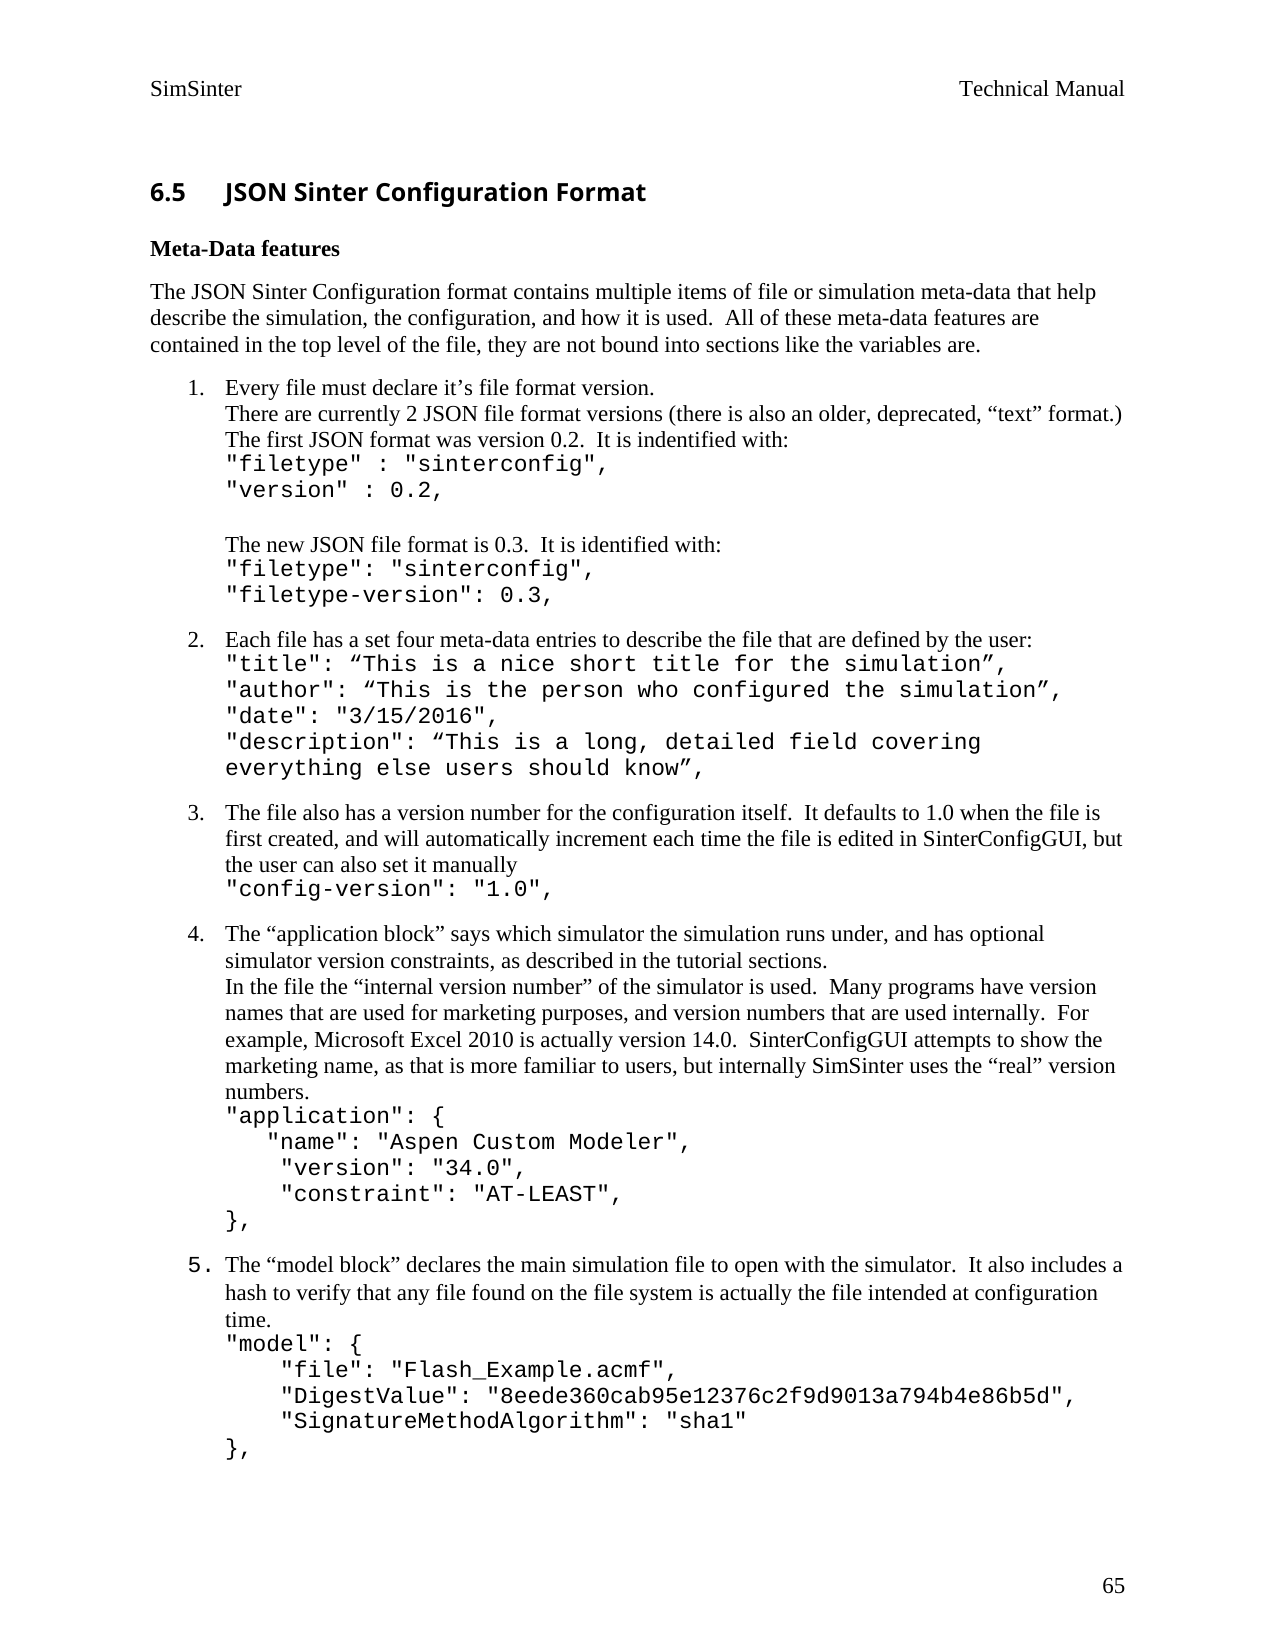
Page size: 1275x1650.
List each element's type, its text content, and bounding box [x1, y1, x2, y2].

list The “model block” declares the main simulation file to open with the simulator. It also includes a hash to verify that any file found on the file system is actually the file intended at configuration time. "model": { "file": "Flash_Example.acmf", "DigestValue": "8eede360cab95e12376c2f9d9013a794b4e86b5d", "SignatureMethodAlgorithm": "sha1" }, [187, 1251, 1125, 1462]
list Every file must declare it’s file format version. There are currently 2 JSON file format versions (there is also an older, deprecated, “text” format.) The first JSON format was version 0.2. It is indentified with: "filetype" : "sinterconfig", "version" : 0.2, The new JSON file format is 0.3. It is identified with: "filetype": "sinterconfig", "filetype-version": 0.3, [187, 374, 1125, 609]
text Meta-Data features [150, 235, 1125, 261]
list The file also has a version number for the configuration itself. It defaults to 1.0 when the file is first created, and will automatically increment each time the file is edited in SinterConfigGUI, but the user can also set it manually "config-version": "1.0", [187, 799, 1125, 904]
list Each file has a set four meta-data entries to describe the file that are defined by the user: "title": “This is a nice short title for the simulation”, "author": “This is the person who configured the simulation”, "date": "3/15/2016", "description": “This is a long, detailed field covering everything else users should know”, [187, 626, 1125, 782]
text The JSON Sinter Configuration format contains multiple items of file or simulation meta-data that help describe the simulation, the configuration, and how it is used. All of these meta-data features are contained in the top level of the file, they are not bound into sections like the variables are. [150, 278, 1125, 357]
list The “application block” says which simulator the simulation runs under, and has optional simulator version constraints, as described in the tutorial sections. In the file the “internal version number” of the simulator is used. Many programs have version names that are used for marketing purposes, and version numbers that are used internally. For example, Microsoft Excel 2010 is actually version 14.0. SinterConfigGUI attempts to show the marketing name, as that is more familiar to users, but internally SimSinter uses the “real” version numbers. "application": { "name": "Aspen Custom Modeler", "version": "34.0", "constraint": "AT-LEAST", }, [187, 920, 1125, 1234]
subtitle JSON Sinter Configuration Format [150, 175, 1125, 209]
